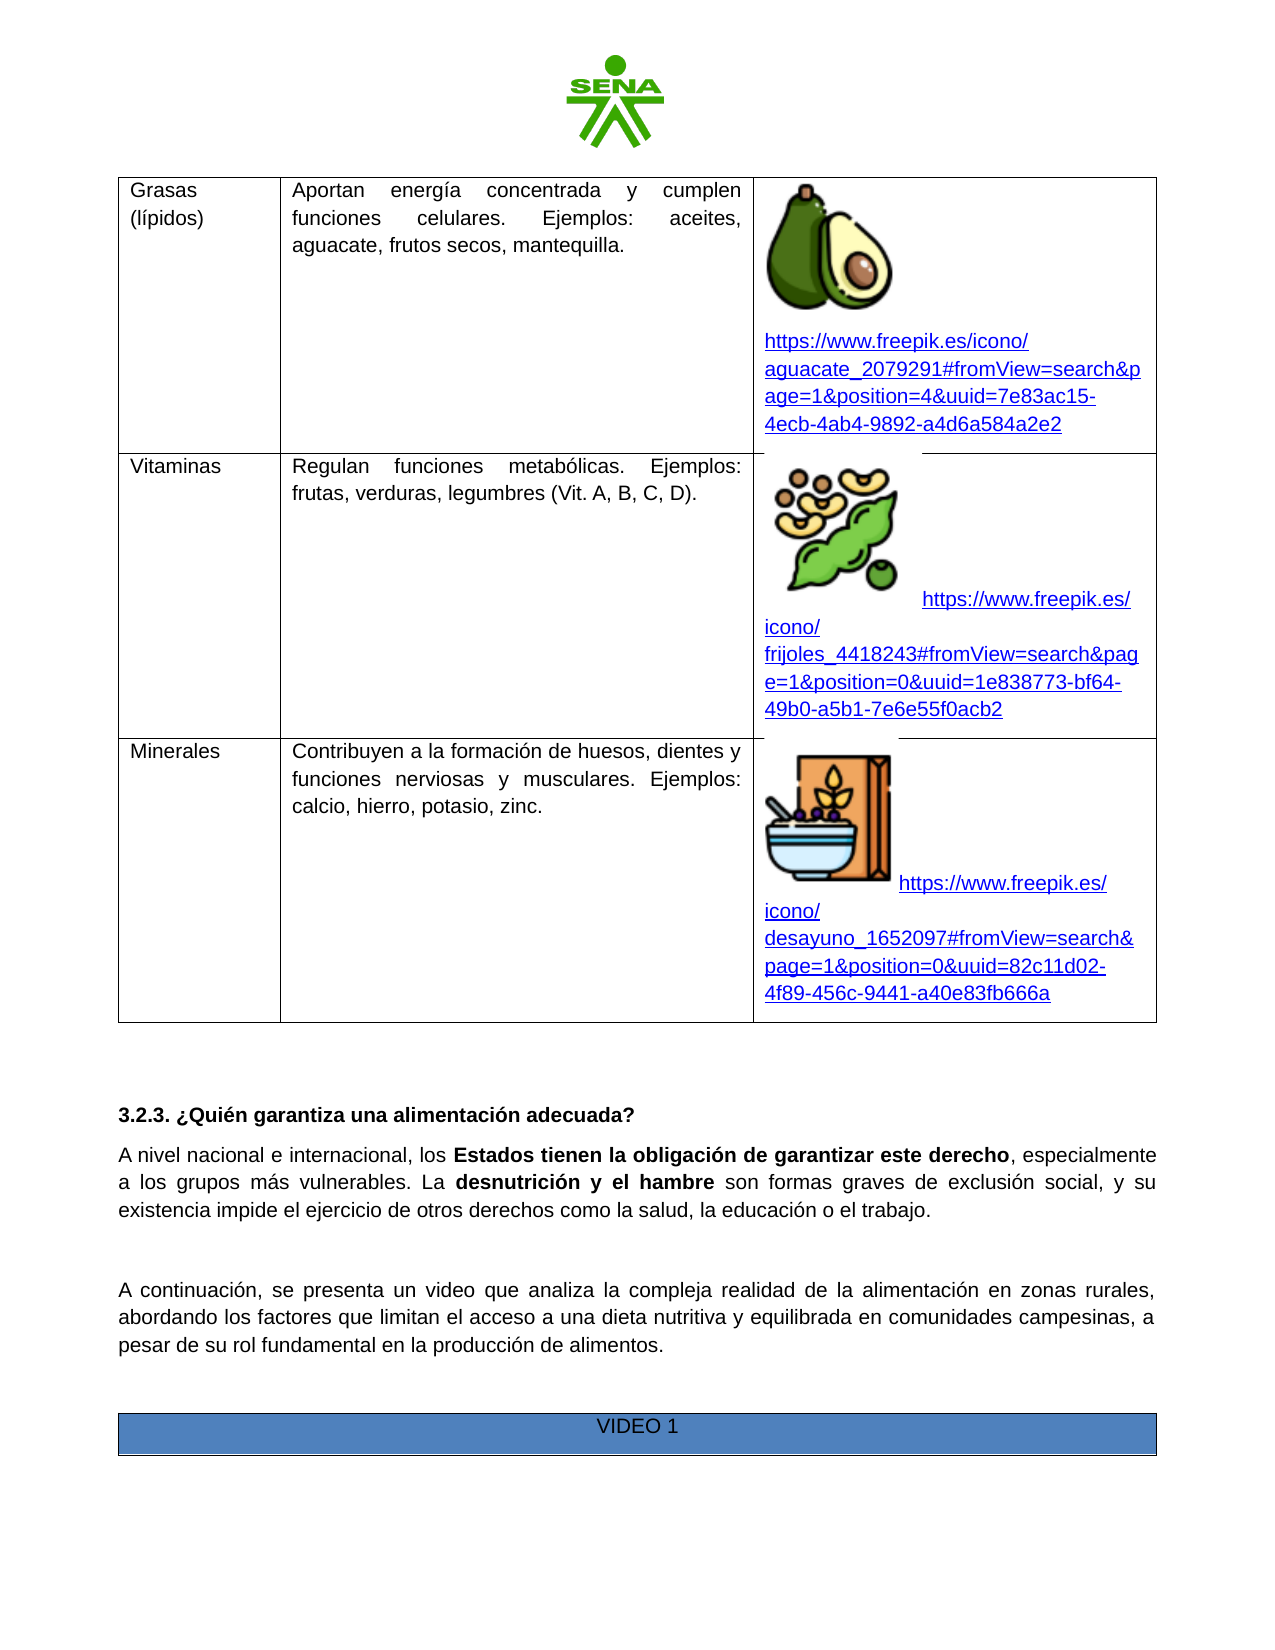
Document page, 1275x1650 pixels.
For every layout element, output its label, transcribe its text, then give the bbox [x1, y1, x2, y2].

table_cell Aportan energía concentrada y cumplen funciones celulares. Ejemplos: aceites, aguacate, frutos secos, mantequilla. [281, 178, 753, 453]
table_cell Regulan funciones metabólicas. Ejemplos: frutas, verduras, legumbres (Vit. A, B, C, D). [281, 454, 753, 738]
picture [566, 55, 664, 148]
table_cell https://www.freepik.es/icono/desayuno_1652097#fromView=search&page=1&position=0&uuid=82c11d02-4f89-456c-9441-a40e83fb666a [754, 739, 1156, 1022]
table_cell Minerales [119, 739, 280, 1022]
picture [764, 453, 923, 607]
table_header VIDEO 1 [119, 1414, 1156, 1454]
text A nivel nacional e internacional, los Estados tienen la obligación de garantizar este derecho, especialmente a los grupos más vulnerables. La desnutrición y el hambre son formas graves de exclusión social, y su existencia impide el ejercicio de otros derechos como la salud, la educación o el trabajo. [118, 1143, 1157, 1222]
table_cell https://www.freepik.es/icono/frijoles_4418243#fromView=search&page=1&position=0&uuid=1e838773-bf64-49b0-a5b1-7e6e55f0acb2 [754, 454, 1156, 738]
table_cell https://www.freepik.es/icono/aguacate_2079291#fromView=search&page=1&position=4&uuid=7e83ac15-4ecb-4ab4-9892-a4d6a584a2e2 [754, 178, 1156, 453]
table_cell Contribuyen a la formación de huesos, dientes y funciones nerviosas y musculares. Ejemplos: calcio, hierro, potasio, zinc. [281, 739, 753, 1022]
text A continuación, se presenta un video que analiza la compleja realidad de la alimentación en zonas rurales, abordando los factores que limitan el acceso a una dieta nutritiva y equilibrada en comunidades campesinas, a pesar de su rol fundamental en la producción de alimentos. [118, 1278, 1157, 1357]
picture [764, 738, 899, 891]
text 3.2.3. ¿Quién garantiza una alimentación adecuada? [118, 1103, 1157, 1127]
table_cell Vitaminas [119, 454, 280, 738]
picture [764, 178, 902, 313]
table_cell Grasas (lípidos) [119, 178, 280, 453]
